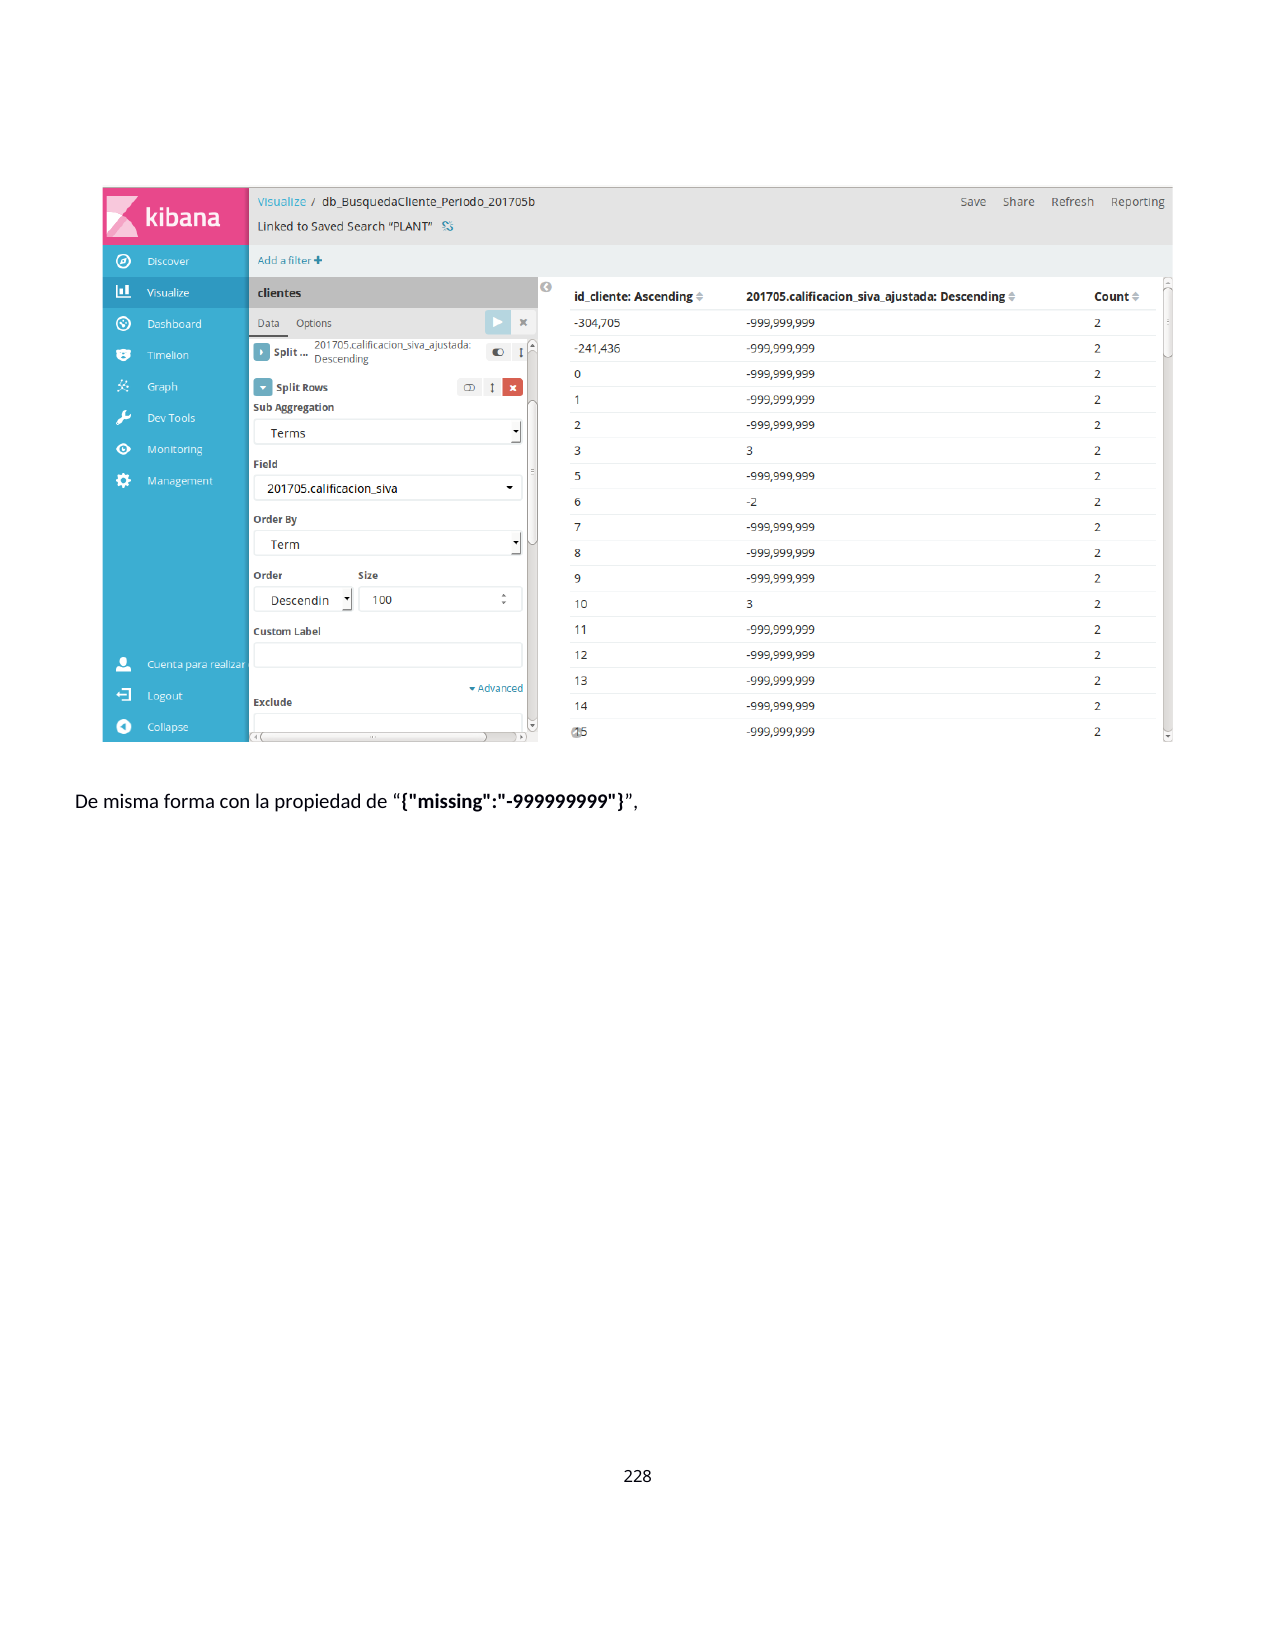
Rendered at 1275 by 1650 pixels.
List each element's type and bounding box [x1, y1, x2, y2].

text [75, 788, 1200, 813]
picture [102, 185, 1173, 742]
